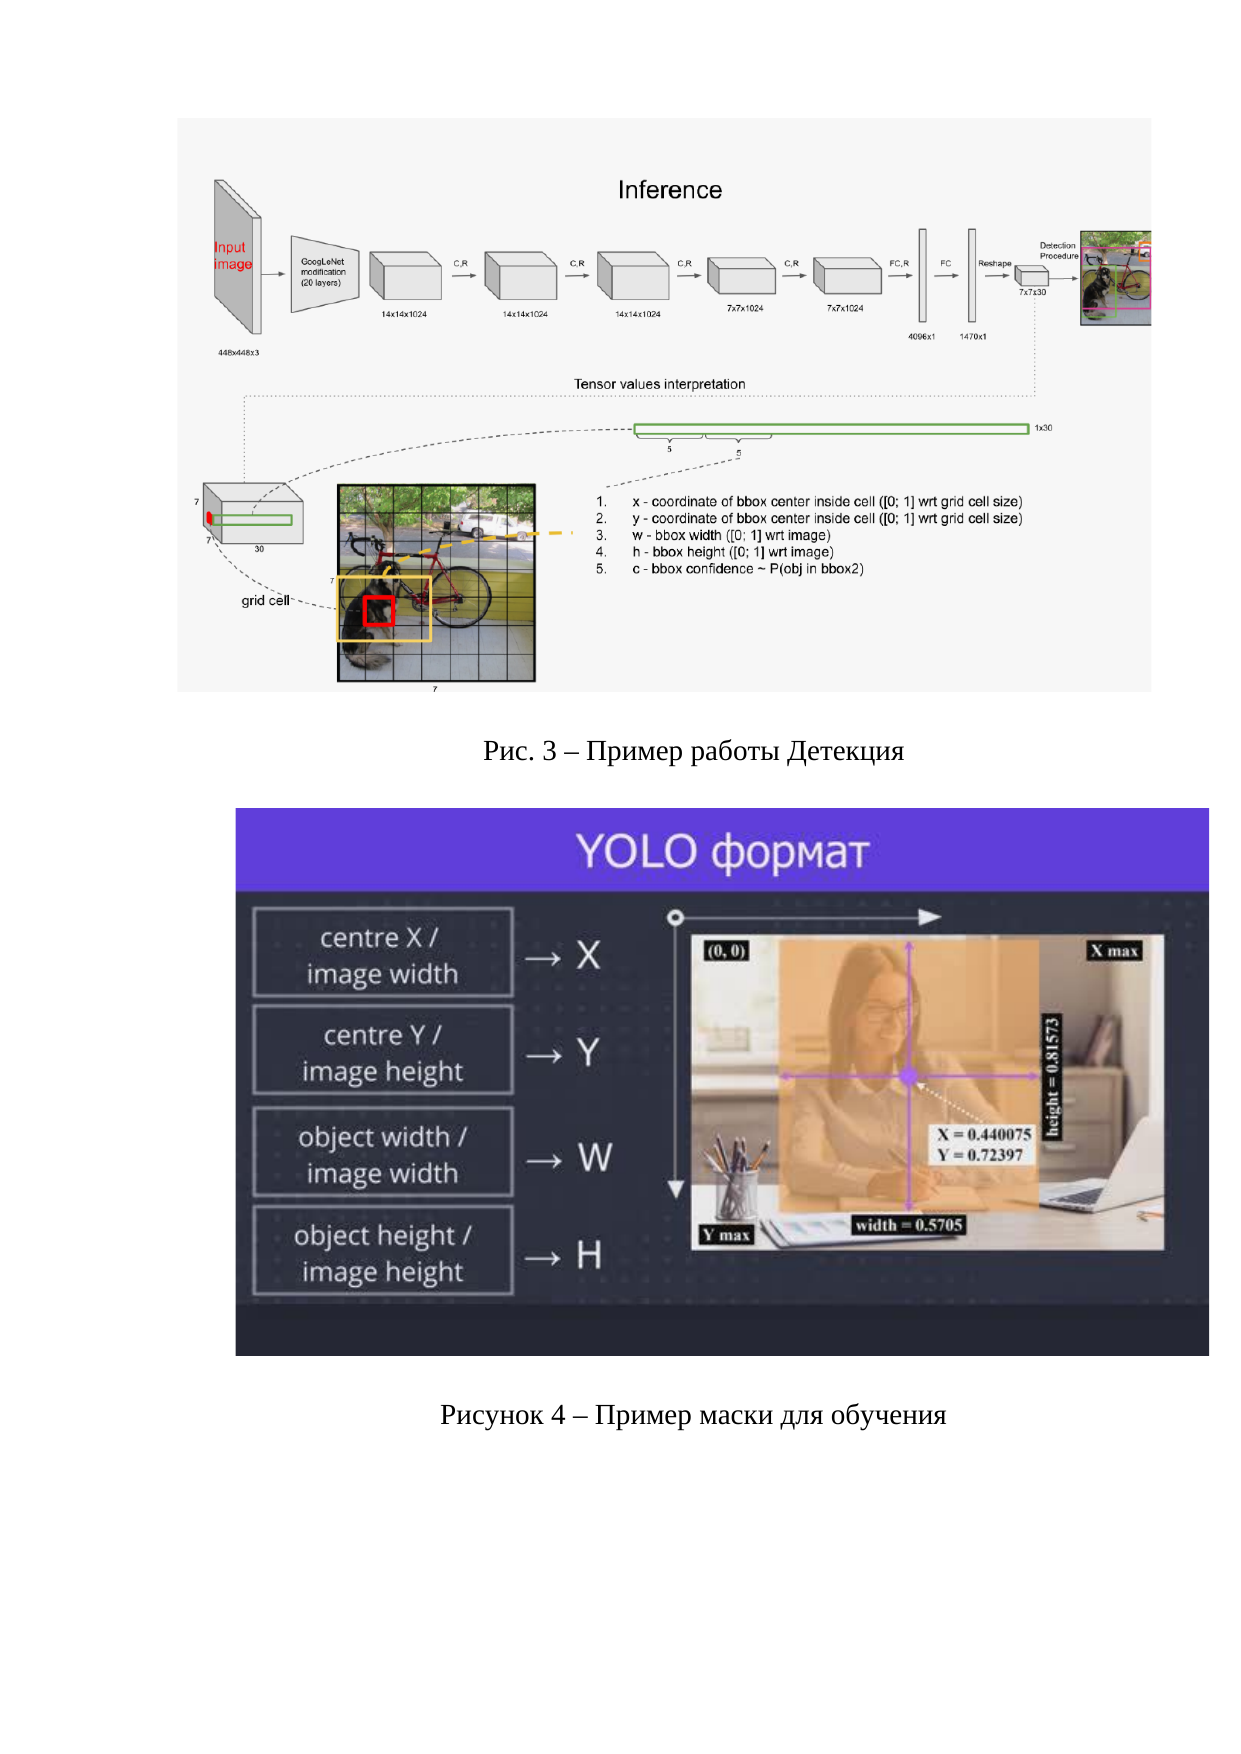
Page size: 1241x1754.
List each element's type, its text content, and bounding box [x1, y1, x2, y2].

picture [177, 118, 1152, 692]
text Рис. 3 – Пример работы Детекция [177, 733, 1152, 766]
text Рисунок 4 – Пример маски для обучения [177, 1397, 1152, 1431]
picture [235, 808, 1210, 1356]
